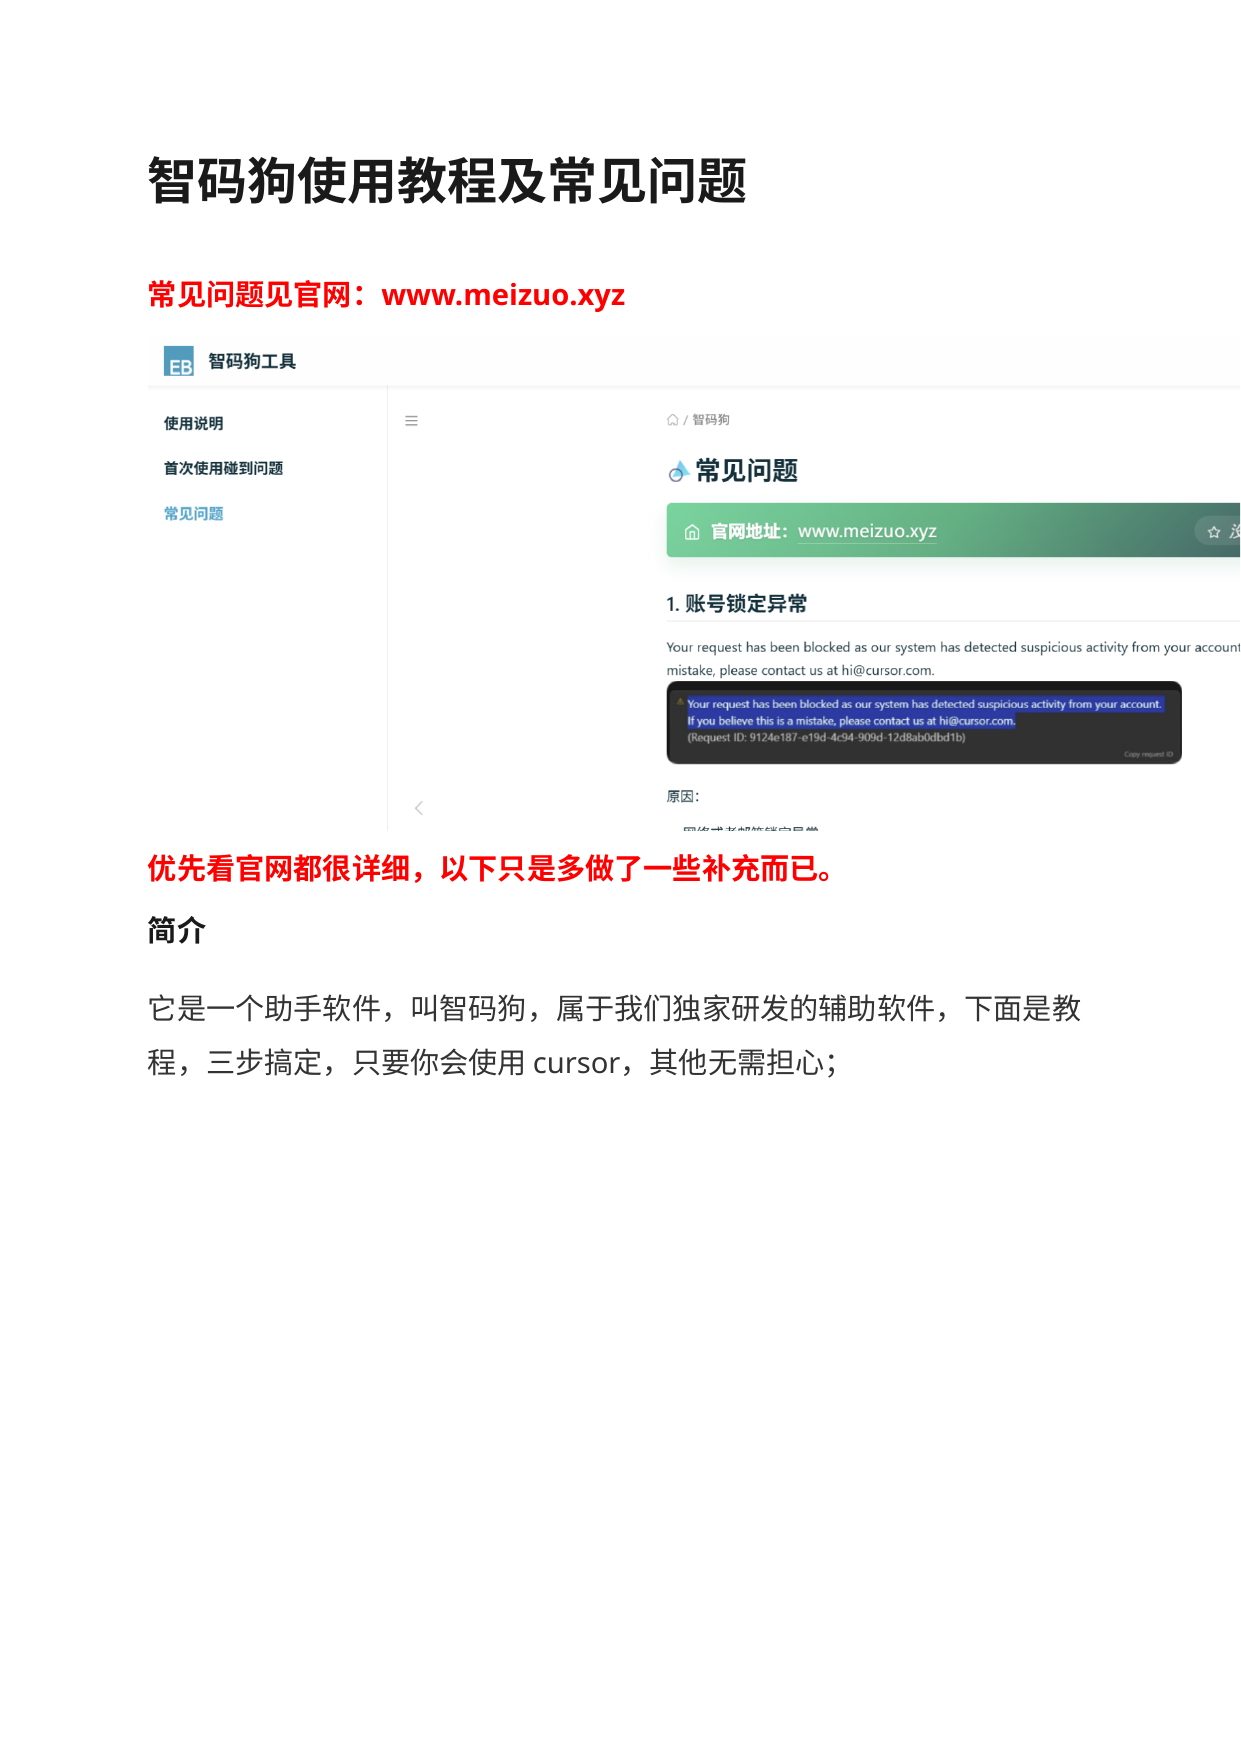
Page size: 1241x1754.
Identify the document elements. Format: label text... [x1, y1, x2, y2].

text 它是一个助手软件，叫智码狗，属于我们独家研发的辅助软件，下面是教程，三步搞定，只要你会使用cursor，其他无需担心； [148, 985, 1093, 1082]
text 优先看官网都很详细，以下只是多做了一些补充而已。 [148, 846, 1093, 888]
subtitle 简介 [148, 907, 1093, 949]
picture [147, 332, 1241, 831]
title 智码狗使用教程及常见问题 [148, 142, 1093, 214]
text 常见问题见官网：www.meizuo.xyz [148, 271, 1093, 313]
